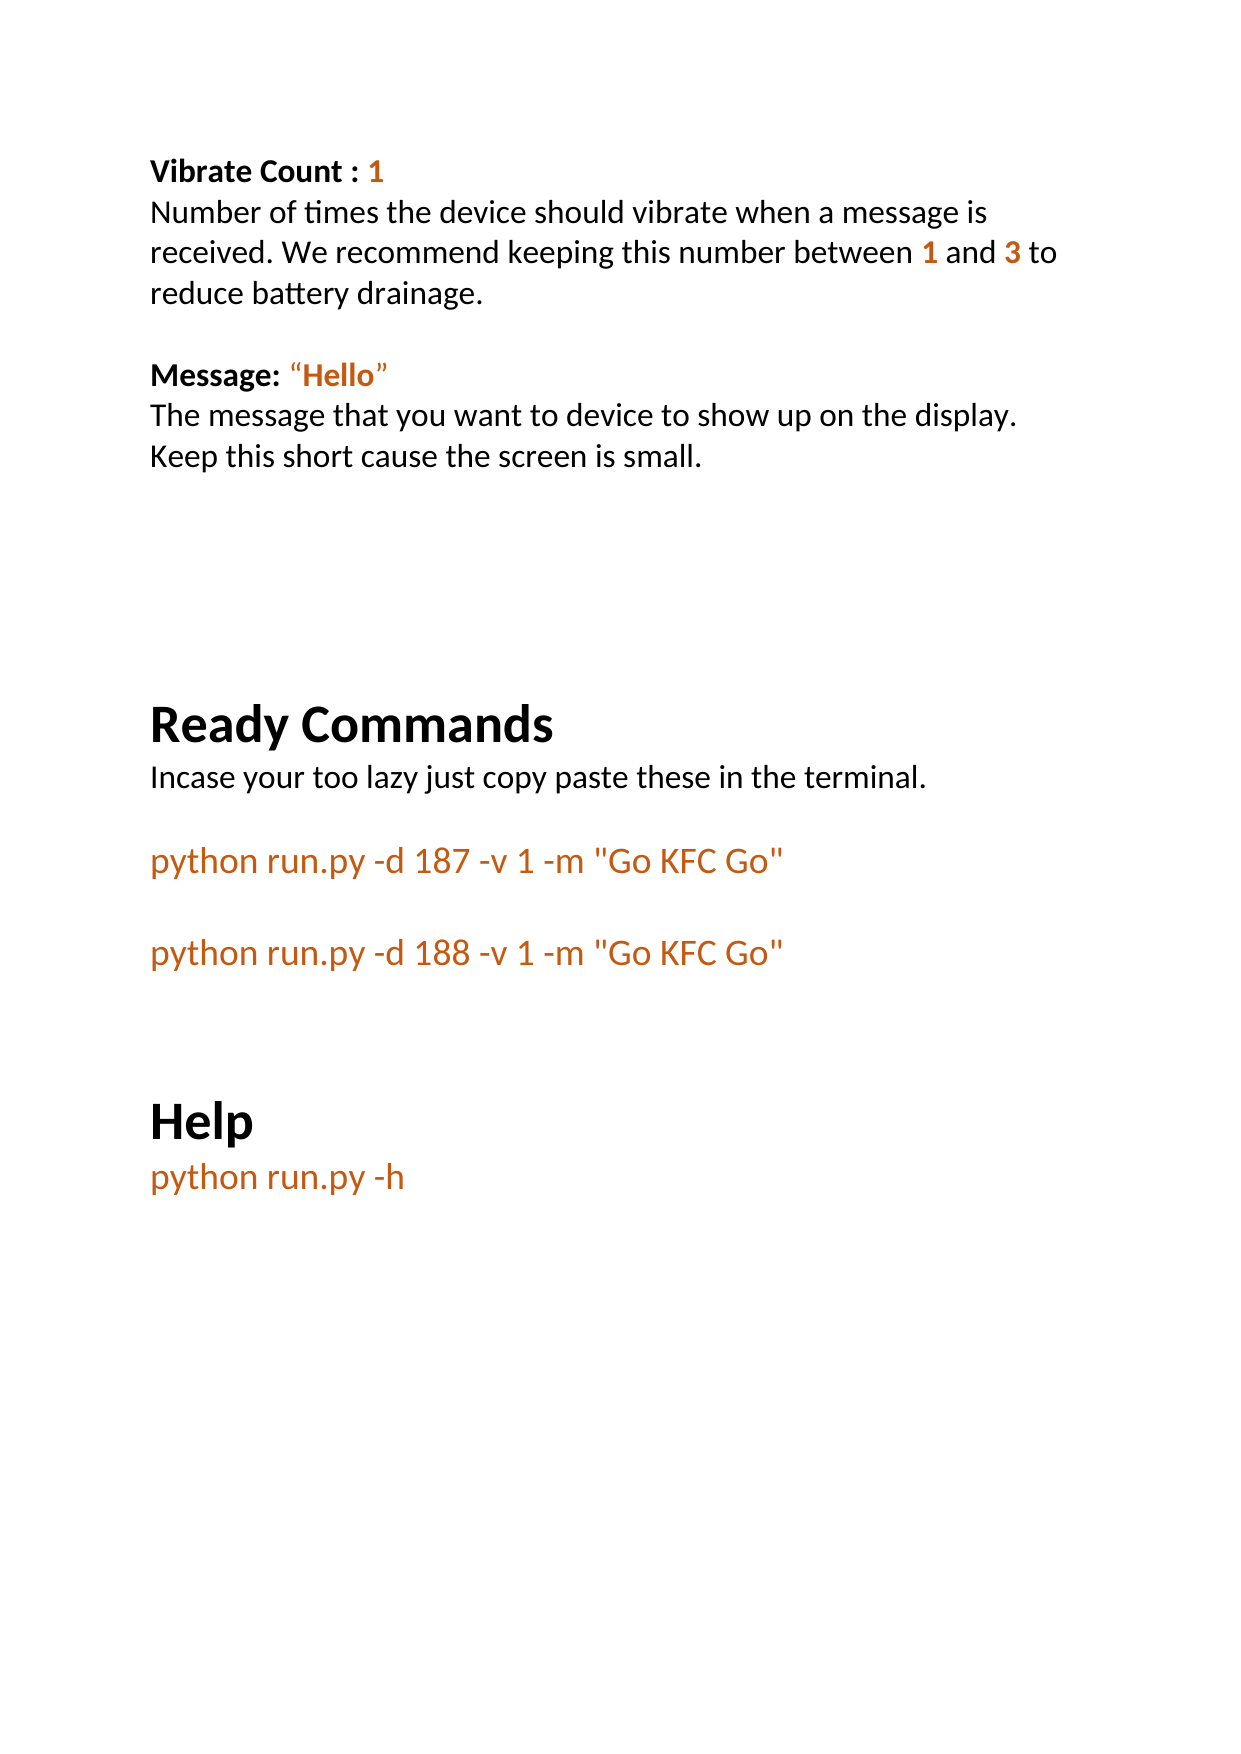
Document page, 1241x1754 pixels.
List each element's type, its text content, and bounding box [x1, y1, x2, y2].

text Message: “Hello” [150, 354, 1090, 394]
text Keep this short cause the screen is small. [150, 435, 1090, 476]
text Number of times the device should vibrate when a message is received. We recommend keeping this number between 1 and 3 to reduce battery drainage. [150, 191, 1090, 313]
text Help [150, 1087, 1090, 1153]
text The message that you want to device to show up on the display. [150, 394, 1090, 435]
text Ready Commands [150, 689, 1090, 756]
text Incase your too lazy just copy paste these in the terminal. [150, 756, 1090, 796]
text python run.py -d 187 -v 1 -m "Go KFC Go" [150, 837, 1090, 883]
text python run.py -d 188 -v 1 -m "Go KFC Go" [150, 929, 1090, 975]
text Vibrate Count : 1 [150, 150, 1090, 191]
text python run.py -h [150, 1153, 1090, 1199]
